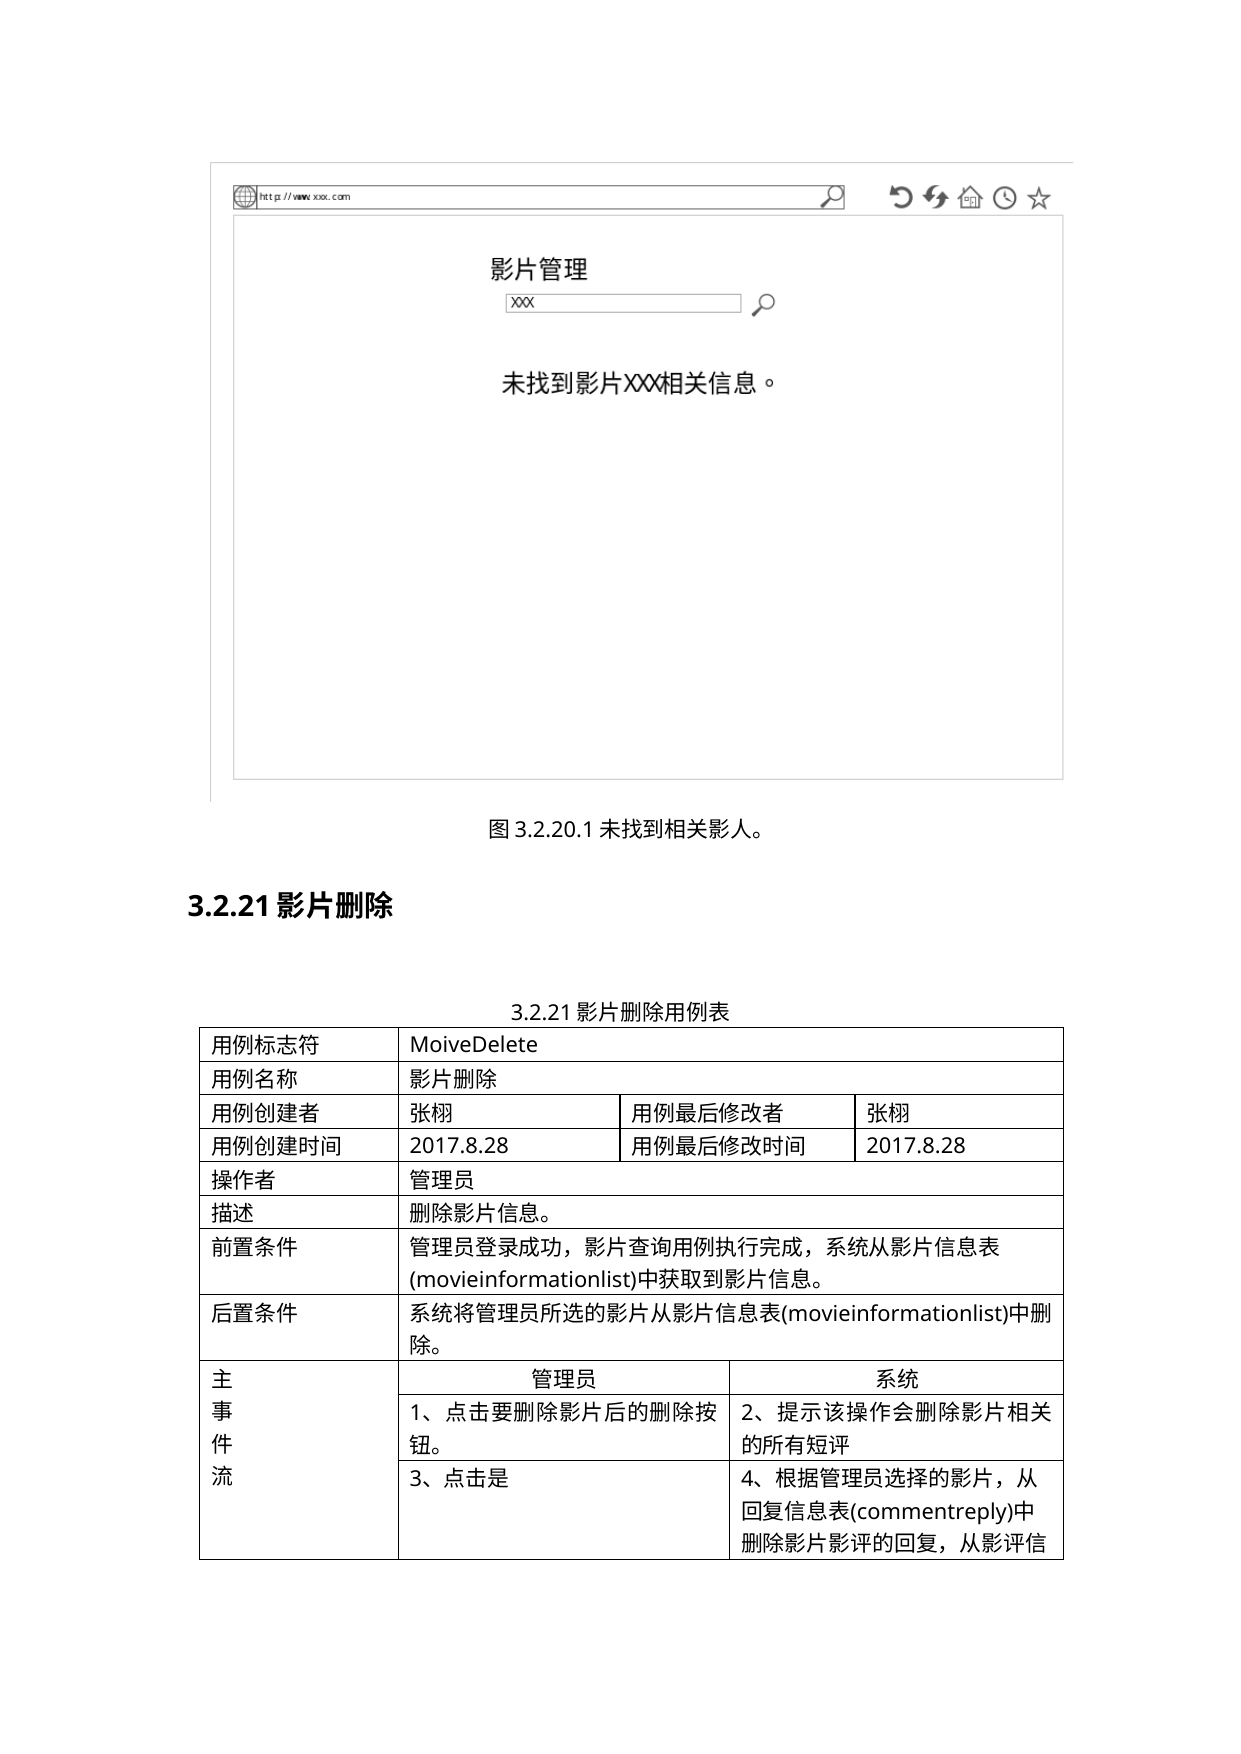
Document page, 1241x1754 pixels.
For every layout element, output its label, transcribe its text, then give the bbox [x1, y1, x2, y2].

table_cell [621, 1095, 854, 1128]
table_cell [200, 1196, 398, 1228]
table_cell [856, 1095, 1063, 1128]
text 图3.2.20.1未找到相关影人。 [187, 812, 1053, 844]
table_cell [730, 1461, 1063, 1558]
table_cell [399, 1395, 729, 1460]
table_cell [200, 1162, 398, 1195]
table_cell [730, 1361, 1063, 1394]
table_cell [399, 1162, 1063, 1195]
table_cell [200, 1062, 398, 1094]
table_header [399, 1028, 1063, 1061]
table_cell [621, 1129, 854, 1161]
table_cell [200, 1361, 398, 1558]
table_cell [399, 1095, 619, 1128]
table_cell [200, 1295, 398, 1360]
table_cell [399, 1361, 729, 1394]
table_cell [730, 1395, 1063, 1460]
subtitle 3.2.21影片删除 [187, 872, 1053, 937]
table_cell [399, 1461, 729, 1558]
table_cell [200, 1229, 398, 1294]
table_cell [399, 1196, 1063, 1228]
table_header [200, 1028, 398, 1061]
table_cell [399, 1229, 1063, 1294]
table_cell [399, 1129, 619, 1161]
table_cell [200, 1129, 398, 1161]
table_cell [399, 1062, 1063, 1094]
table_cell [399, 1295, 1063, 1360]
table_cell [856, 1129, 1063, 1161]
text 3.2.21影片删除用例表 [187, 994, 1053, 1027]
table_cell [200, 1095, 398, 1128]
